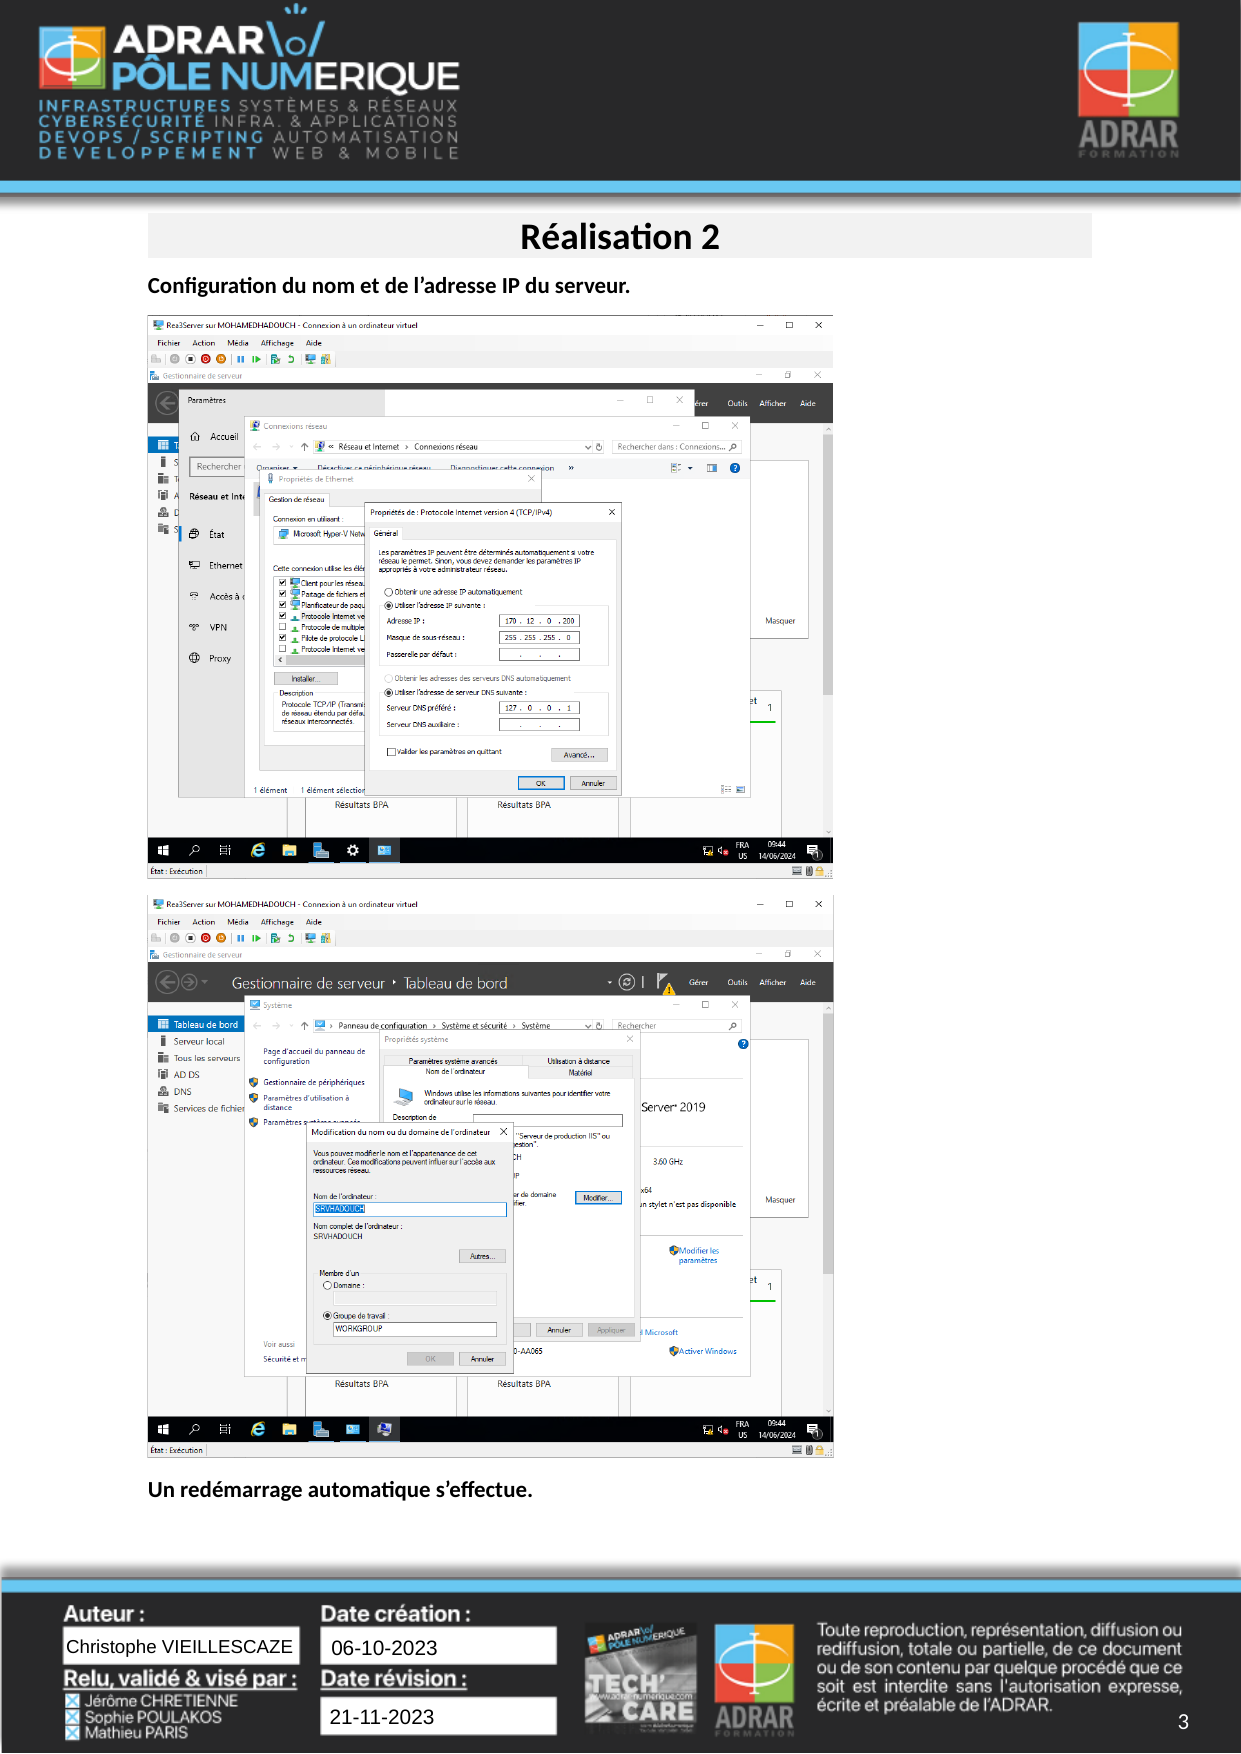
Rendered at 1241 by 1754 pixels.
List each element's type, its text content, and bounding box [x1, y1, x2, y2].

picture [0, 0, 1241, 197]
text Configuration du nom et de l’adresse IP du serveur. [148, 271, 1092, 299]
picture [147, 895, 834, 1458]
text Un redémarrage automatique s’effectue. [148, 1475, 1092, 1503]
picture [1, 1577, 1241, 1753]
picture [147, 315, 833, 879]
